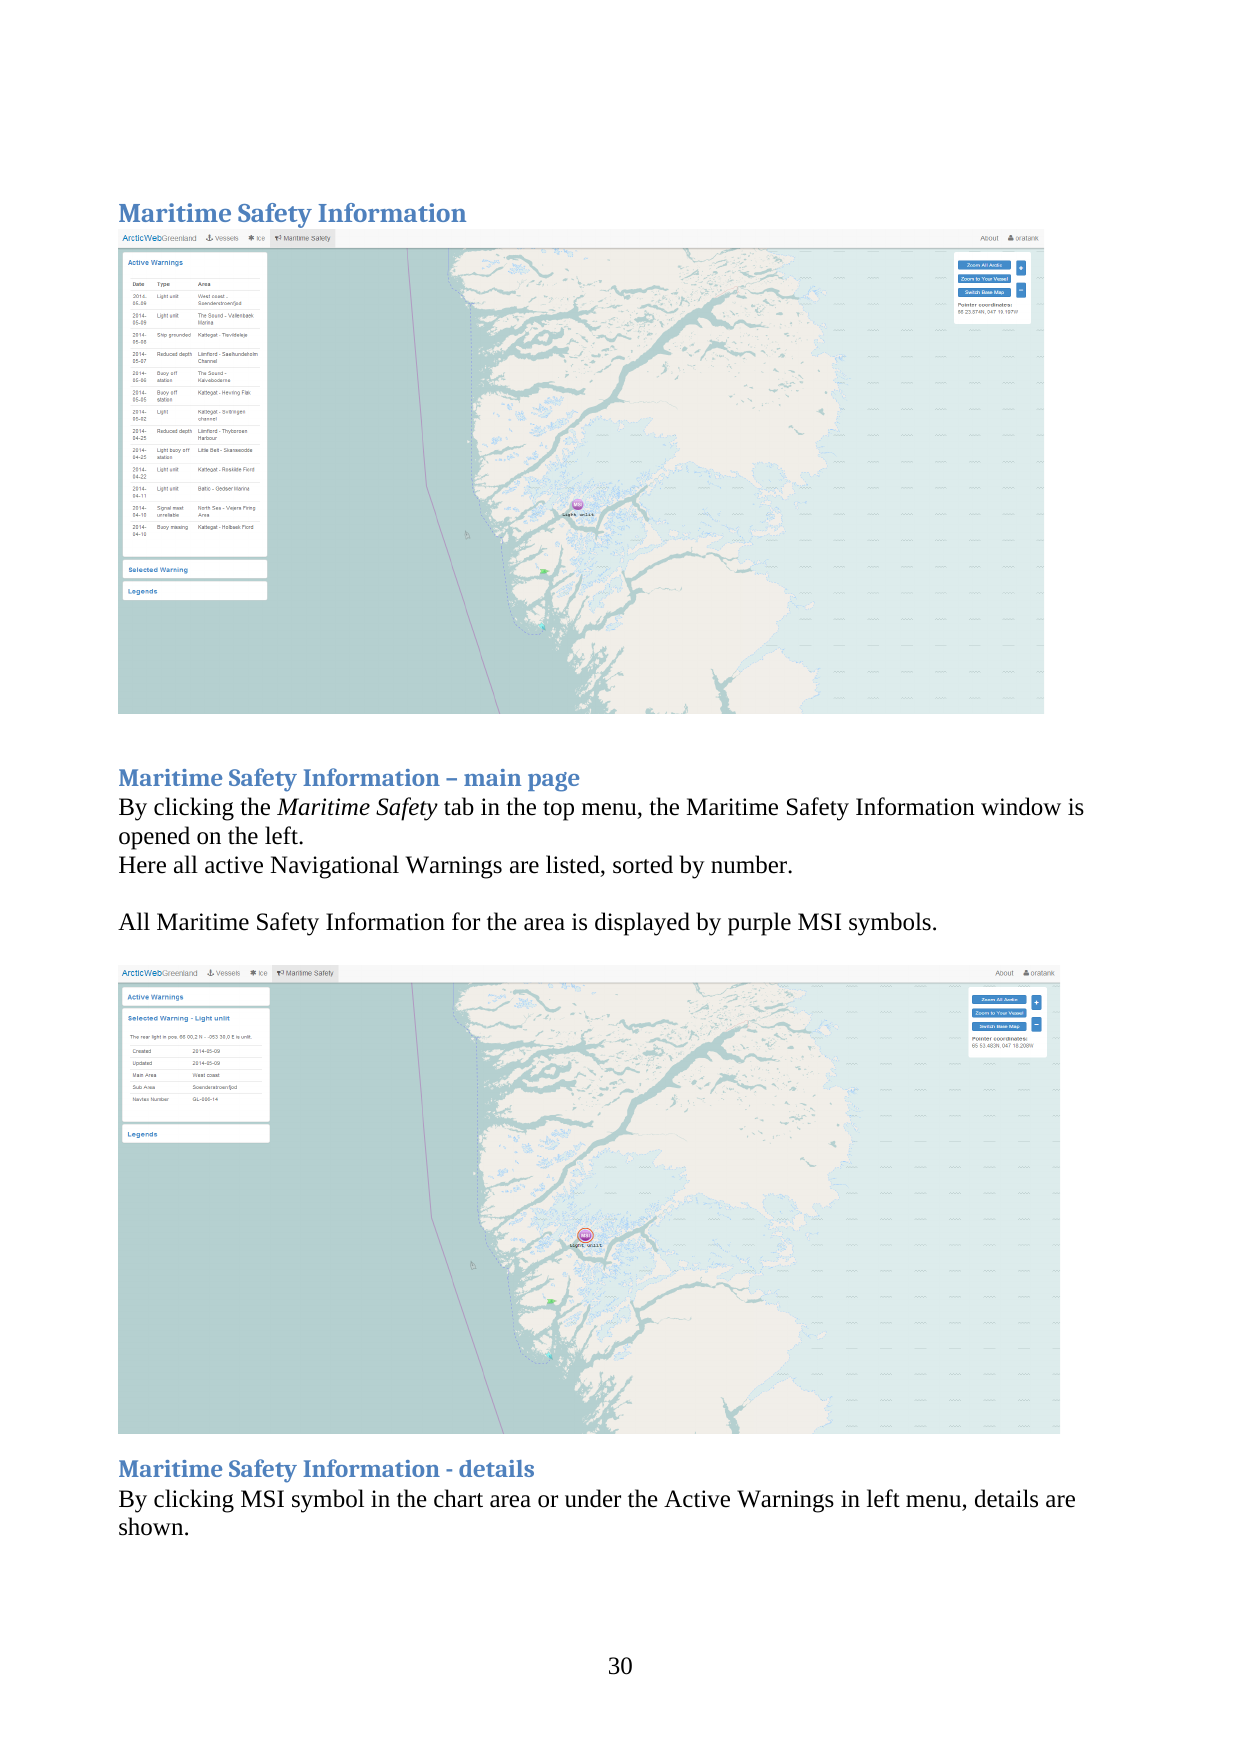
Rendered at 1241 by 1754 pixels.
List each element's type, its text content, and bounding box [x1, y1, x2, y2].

subtitle Maritime Safety Information - details [118, 1455, 1122, 1484]
text By clicking MSI symbol in the chart area or under the Active Warnings in left menu, details are shown. [118, 1484, 1122, 1541]
text All Maritime Safety Information for the area is displayed by purple MSI symbols. [118, 907, 1122, 936]
subtitle Maritime Safety Information – main page [118, 764, 1122, 792]
picture [118, 965, 1060, 1434]
picture [118, 229, 1045, 714]
text By clicking the Maritime Safety tab in the top menu, the Maritime Safety Information window is opened on the left. [118, 792, 1122, 850]
subtitle Maritime Safety Information [118, 198, 1122, 229]
text Here all active Navigational Warnings are listed, sorted by number. [118, 850, 1122, 879]
